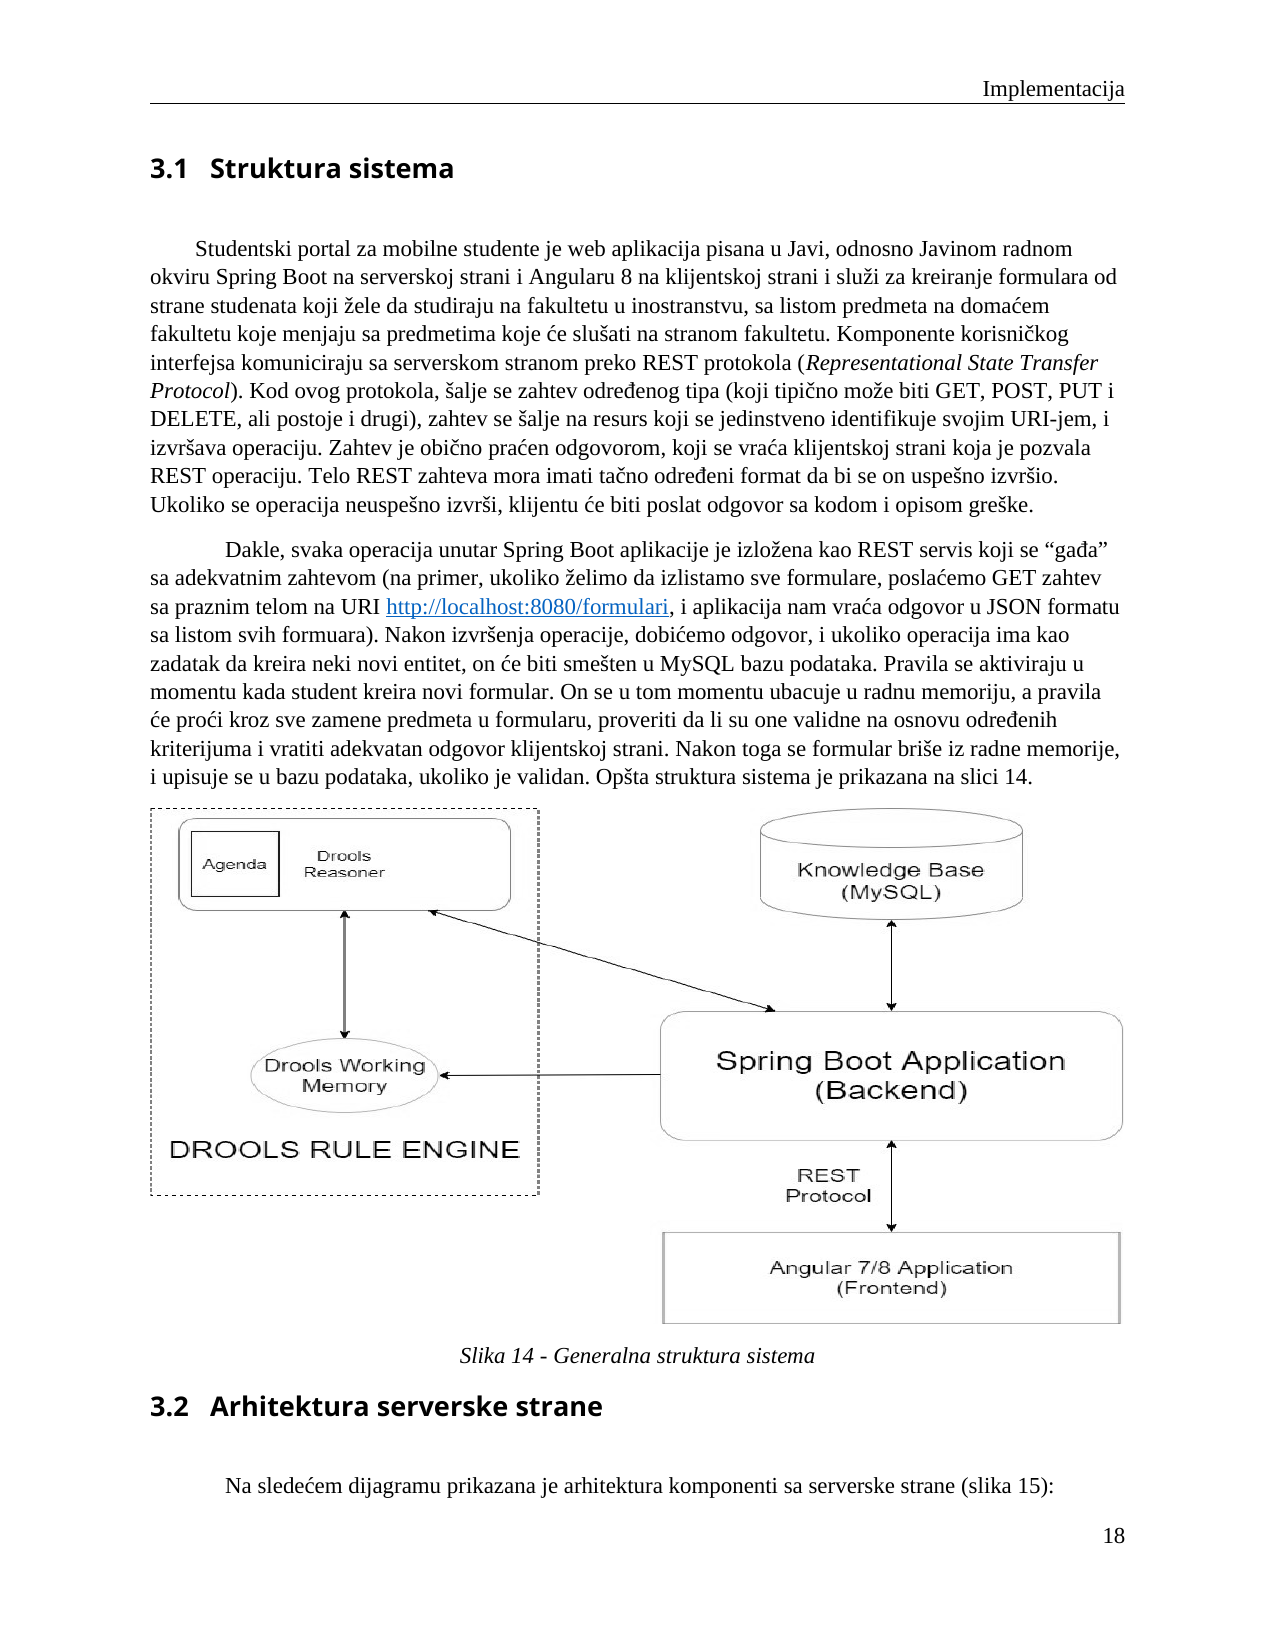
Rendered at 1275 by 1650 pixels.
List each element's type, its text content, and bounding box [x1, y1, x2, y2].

text Slika 14 - Generalna struktura sistema [150, 1342, 1125, 1368]
text Studentski portal za mobilne studente je web aplikacija pisana u Javi, odnosno Javinom radnom okviru Spring Boot na serverskoj strani i Angularu 8 na klijentskoj strani i služi za kreiranje formulara od strane studenata koji žele da studiraju na fakultetu u inostranstvu, sa listom predmeta na domaćem fakultetu koje menjaju sa predmetima koje će slušati na stranom fakultetu. Komponente korisničkog interfejsa komuniciraju sa serverskom stranom preko REST protokola (Representational State Transfer Protocol). Kod ovog protokola, šalje se zahtev određenog tipa (koji tipično može biti GET, POST, PUT i DELETE, ali postoje i drugi), zahtev se šalje na resurs koji se jedinstveno identifikuje svojim URI-jem, i izvršava operaciju. Zahtev je obično praćen odgovorom, koji se vraća klijentskoj strani koja je pozvala REST operaciju. Telo REST zahteva mora imati tačno određeni format da bi se on uspešno izvršio. Ukoliko se operacija neuspešno izvrši, klijentu će biti poslat odgovor sa kodom i opisom greške. [150, 235, 1125, 517]
picture [150, 808, 1124, 1324]
subtitle Arhitektura serverske strane [150, 1387, 1125, 1424]
text Dakle, svaka operacija unutar Spring Boot aplikacije je izložena kao REST servis koji se “gađa” sa adekvatnim zahtevom (na primer, ukoliko želimo da izlistamo sve formulare, poslaćemo GET zahtev sa praznim telom na URI http://localhost:8080/formulari, i aplikacija nam vraća odgovor u JSON formatu sa listom svih formuara). Nakon izvršenja operacije, dobićemo odgovor, i ukoliko operacija ima kao zadatak da kreira neki novi entitet, on će biti smešten u MySQL bazu podataka. Pravila se aktiviraju u momentu kada student kreira novi formular. On se u tom momentu ubacuje u radnu memoriju, a pravila će proći kroz sve zamene predmeta u formularu, proveriti da li su one validne na osnovu određenih kriterijuma i vratiti adekvatan odgovor klijentskoj strani. Nakon toga se formular briše iz radne memorije, i upisuje se u bazu podataka, ukoliko je validan. Opšta struktura sistema je prikazana na slici 14. [150, 536, 1125, 790]
subtitle Struktura sistema [150, 150, 1125, 187]
text Na sledećem dijagramu prikazana je arhitektura komponenti sa serverske strane (slika 15): [150, 1472, 1125, 1498]
